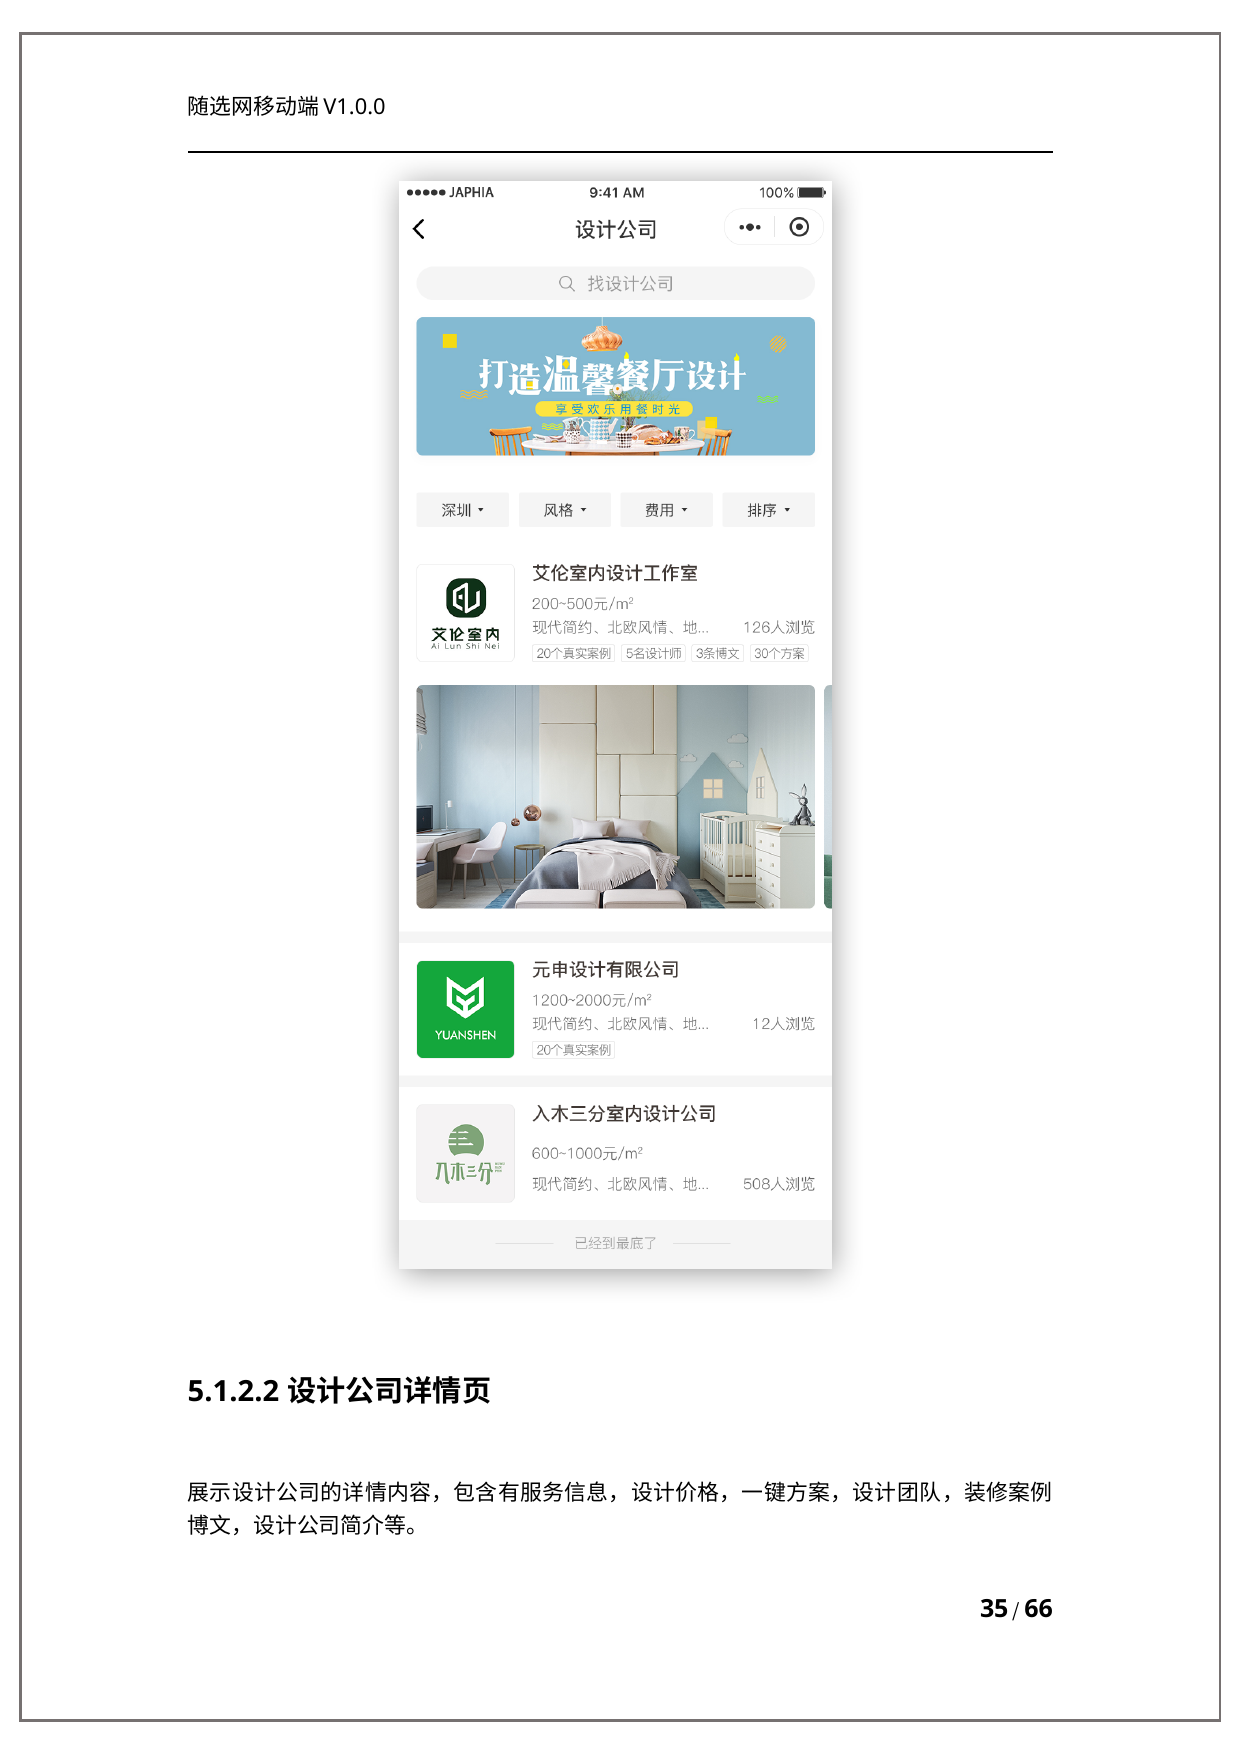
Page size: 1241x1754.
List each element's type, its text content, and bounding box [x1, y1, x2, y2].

subtitle 5.1.2.2 设计公司详情页 [187, 1356, 1053, 1421]
picture [399, 181, 832, 1269]
text 展示设计公司的详情内容，包含有服务信息，设计价格，一键方案，设计团队，装修案例，博文，设计公司简介等。 [187, 1475, 1053, 1540]
